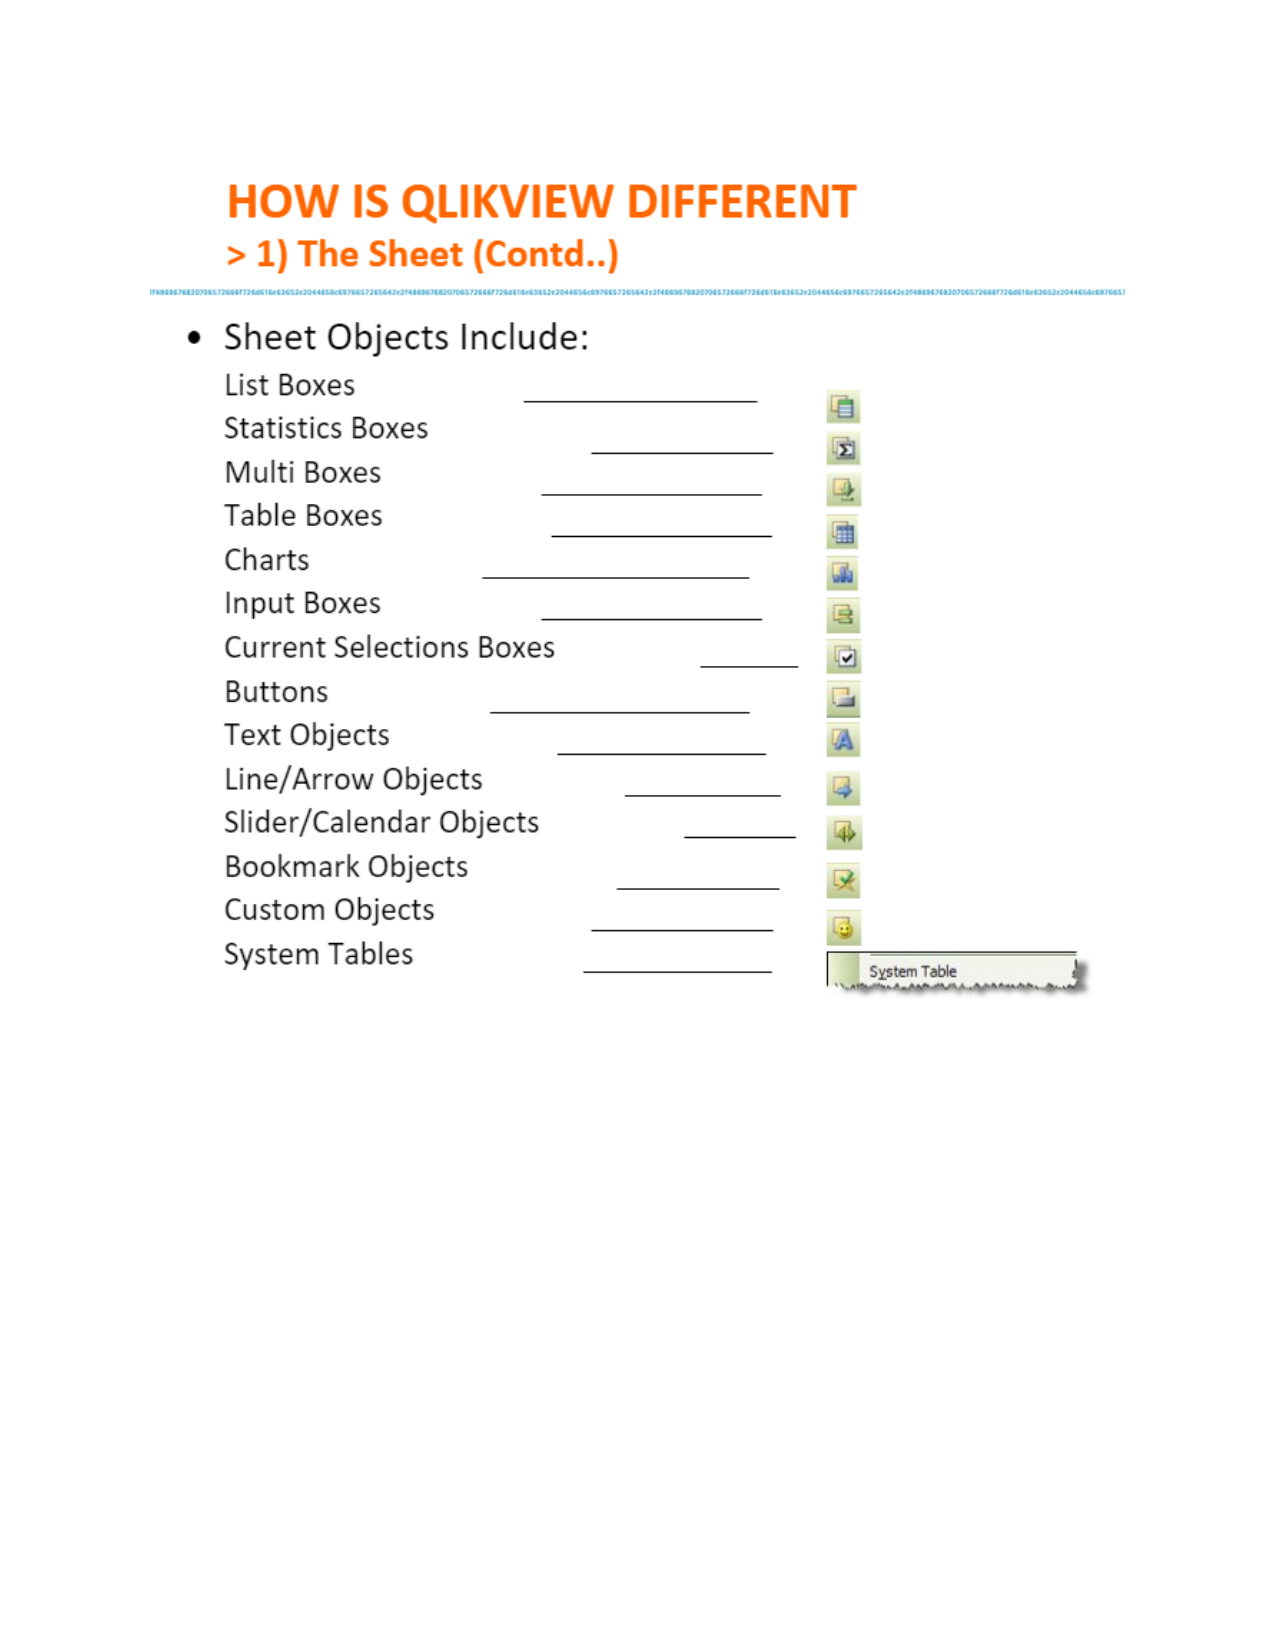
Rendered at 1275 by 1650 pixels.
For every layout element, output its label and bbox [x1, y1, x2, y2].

picture [150, 150, 1125, 1019]
